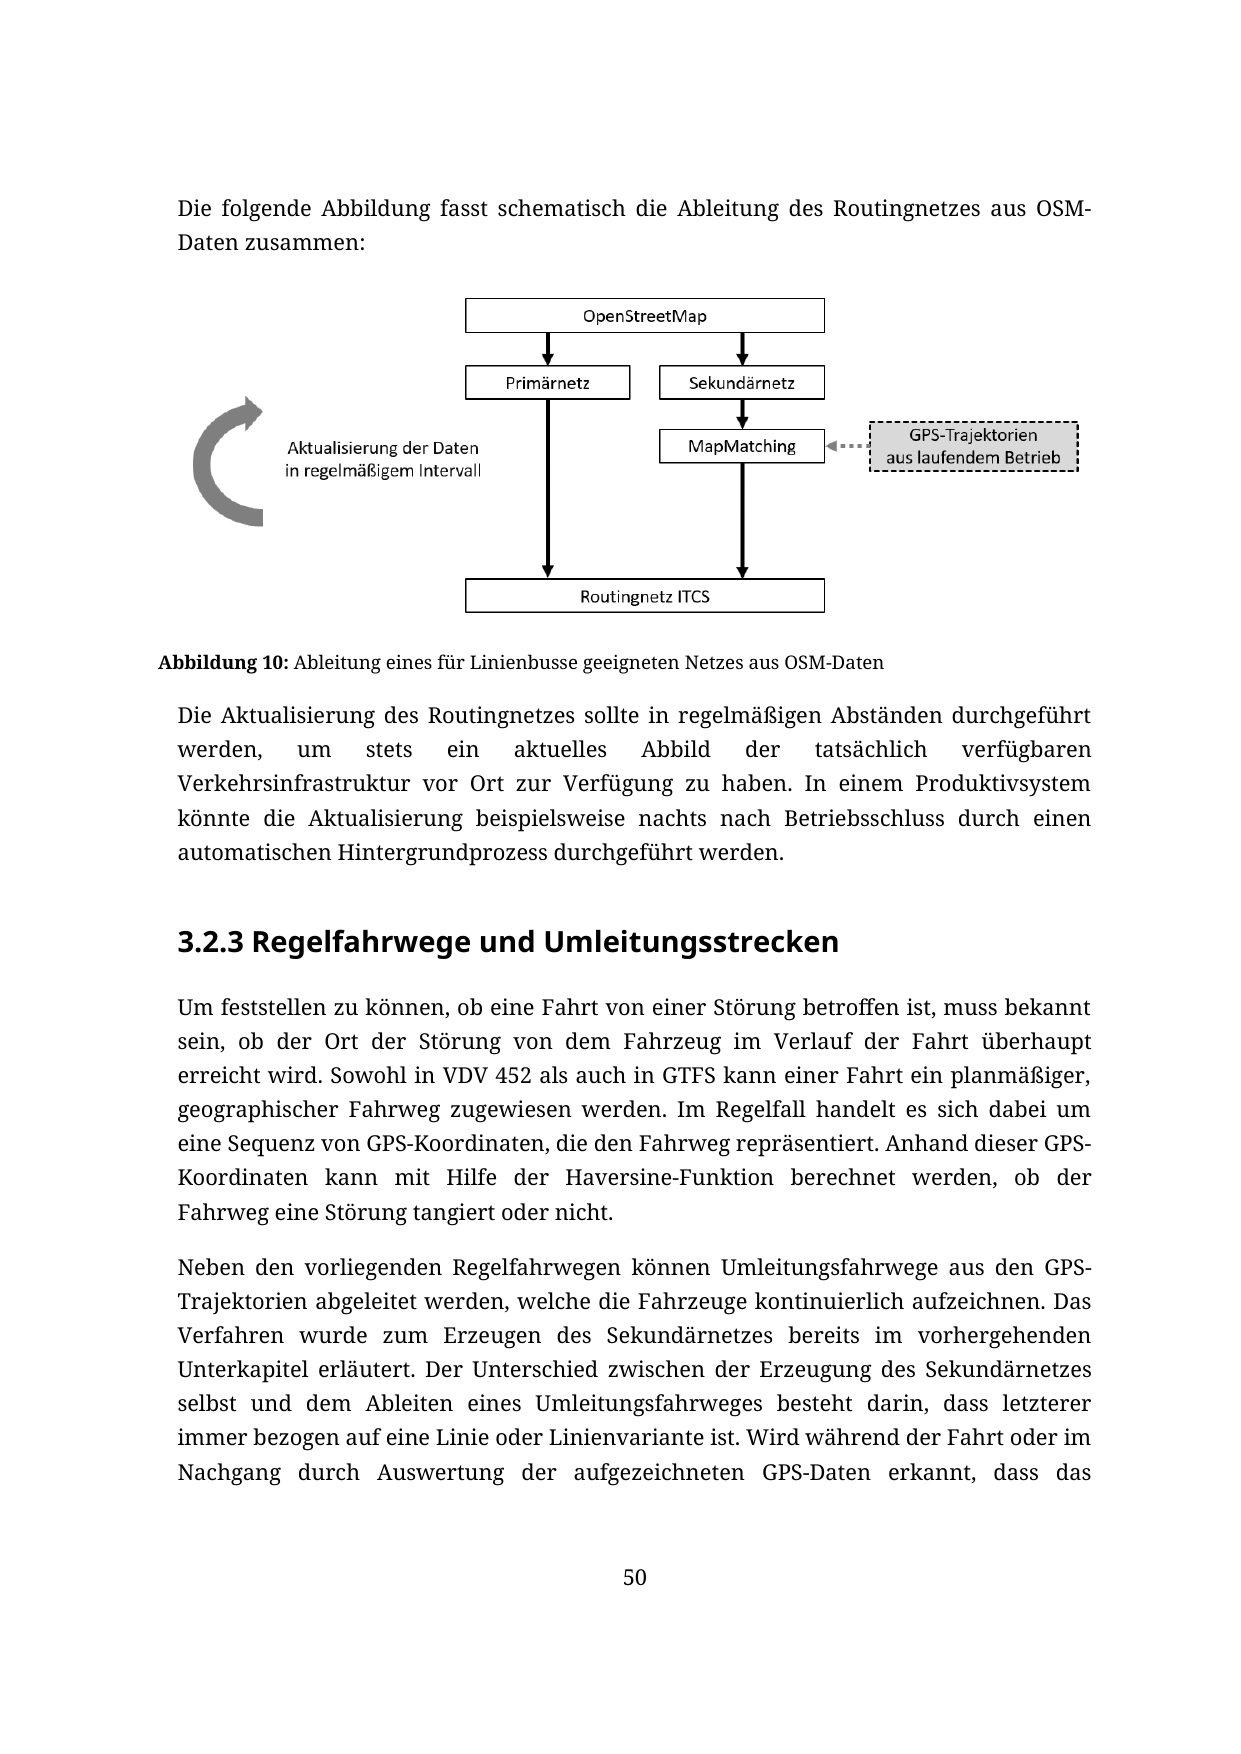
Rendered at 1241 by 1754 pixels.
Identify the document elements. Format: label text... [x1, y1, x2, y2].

text Die Aktualisierung des Routingnetzes sollte in regelmäßigen Abständen durchgeführt werden, um stets ein aktuelles Abbild der tatsächlich verfügbaren Verkehrsinfrastruktur vor Ort zur Verfügung zu haben. In einem Produktivsystem könnte die Aktualisierung beispielsweise nachts nach Betriebsschluss durch einen automatischen Hintergrundprozess durchgeführt werden. [177, 645, 1092, 866]
subtitle Regelfahrwege und Umleitungsstrecken [177, 921, 1092, 961]
text Die folgende Abbildung fasst schematisch die Ableitung des Routingnetzes aus OSM-Daten zusammen: [177, 192, 1092, 256]
text Um feststellen zu können, ob eine Fahrt von einer Störung betroffen ist, muss bekannt sein, ob der Ort der Störung von dem Fahrzeug im Verlauf der Fahrt überhaupt erreicht wird. Sowohl in VDV 452 als auch in GTFS kann einer Fahrt ein planmäßiger, geographischer Fahrweg zugewiesen werden. Im Regelfall handelt es sich dabei um eine Sequenz von GPS-Koordinaten, die den Fahrweg repräsentiert. Anhand dieser GPS-Koordinaten kann mit Hilfe der Haversine-Funktion berechnet werden, ob der Fahrweg eine Störung tangiert oder nicht. [177, 991, 1092, 1226]
picture [177, 265, 1093, 645]
